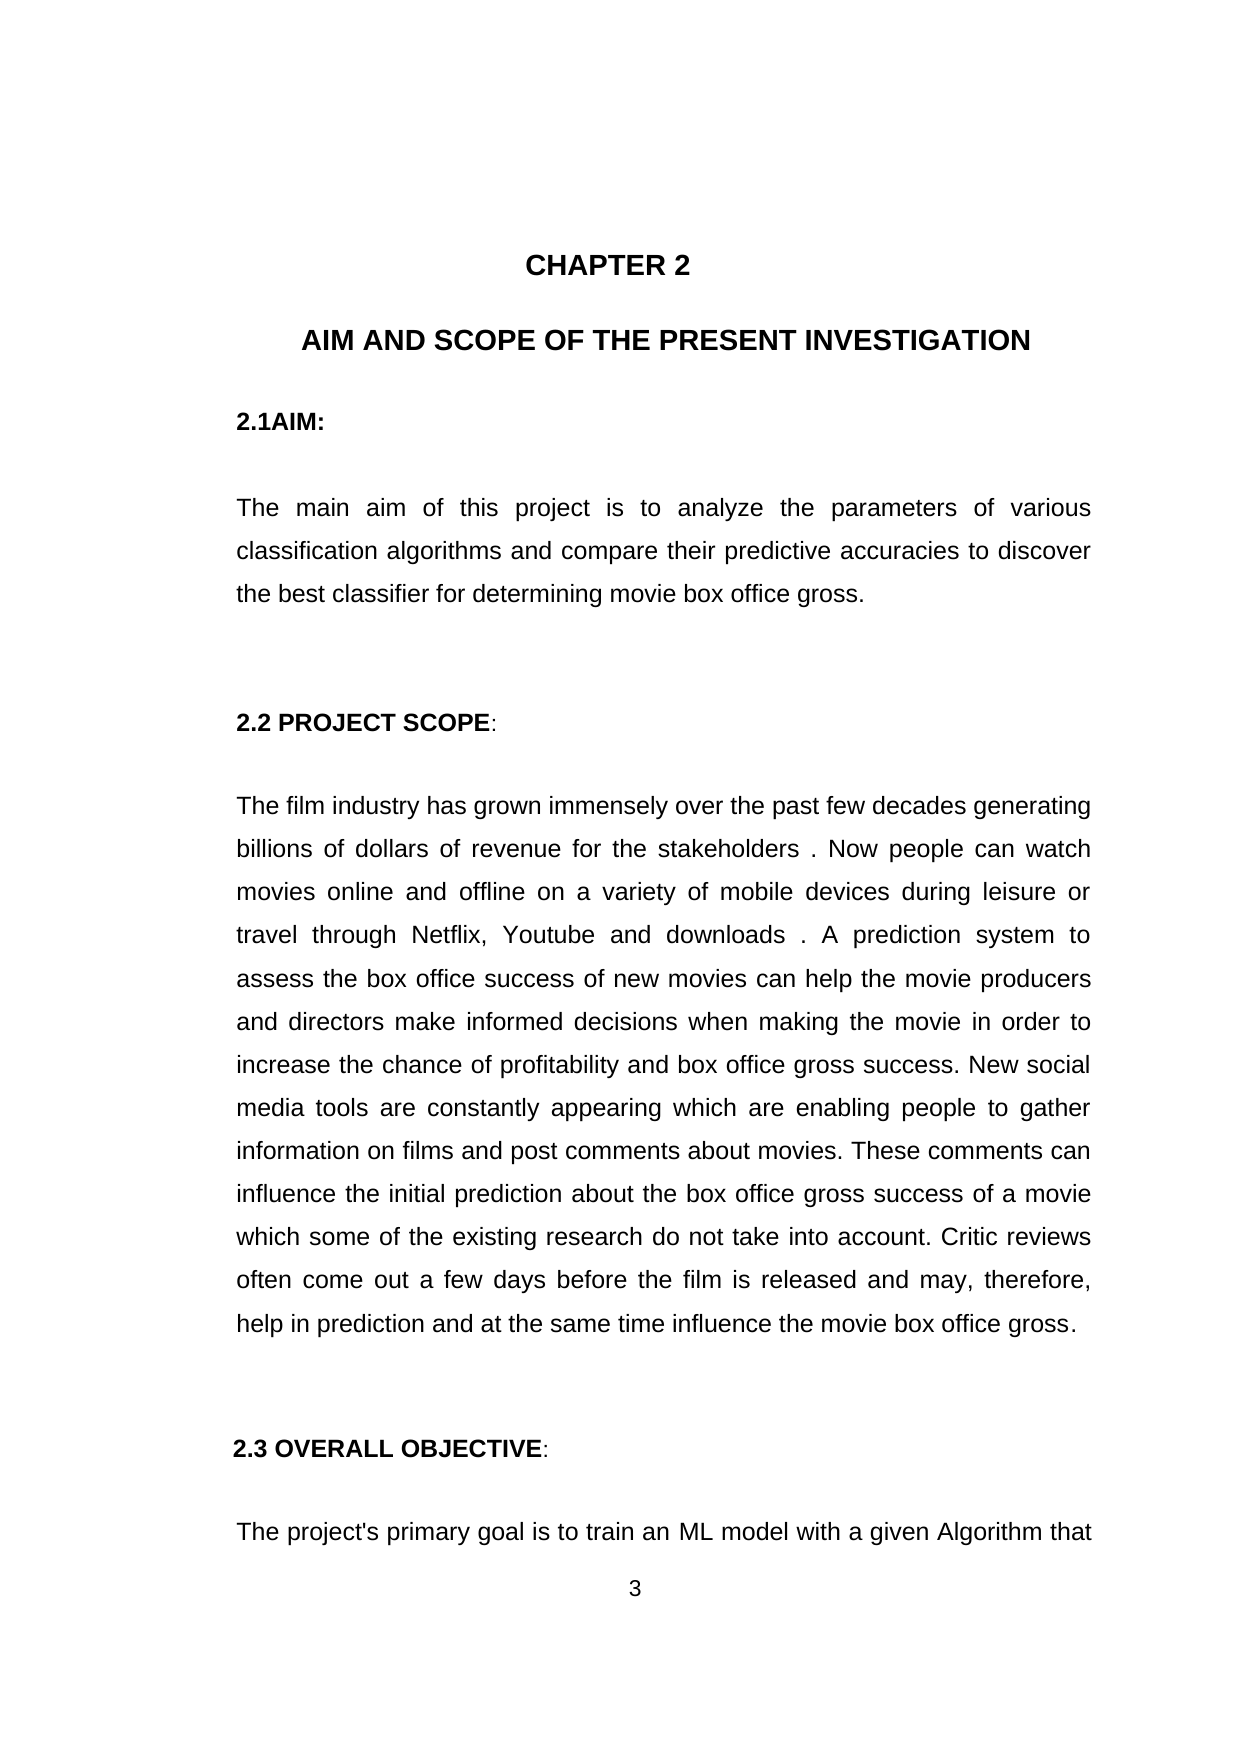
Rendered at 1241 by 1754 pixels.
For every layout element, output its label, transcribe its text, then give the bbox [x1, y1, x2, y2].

text 2.1AIM: [236, 407, 1092, 435]
text CHAPTER 2 [177, 248, 1092, 282]
text The main aim of this project is to analyze the parameters of various classification algorithms and compare their predictive accuracies to discover the best classifier for determining movie box office gross. [236, 493, 1092, 608]
text 2.3 OVERALL OBJECTIVE: [177, 1434, 1092, 1463]
subtitle AIM AND SCOPE OF THE PRESENT INVESTIGATION [236, 323, 1092, 356]
text The film industry has grown immensely over the past few decades generating billions of dollars of revenue for the stakeholders . Now people can watch movies online and offline on a variety of mobile devices during leisure or travel through Netflix, Youtube and downloads . A prediction system to assess the box office success of new movies can help the movie producers and directors make informed decisions when making the movie in order to increase the chance of profitability and box office gross success. New social media tools are constantly appearing which are enabling people to gather information on films and post comments about movies. These comments can influence the initial prediction about the box office gross success of a movie which some of the existing research do not take into account. Critic reviews often come out a few days before the film is released and may, therefore, help in prediction and at the same time influence the movie box office gross. [236, 791, 1092, 1337]
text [236, 1517, 1092, 1546]
text 2.2 PROJECT SCOPE: [236, 708, 1092, 737]
